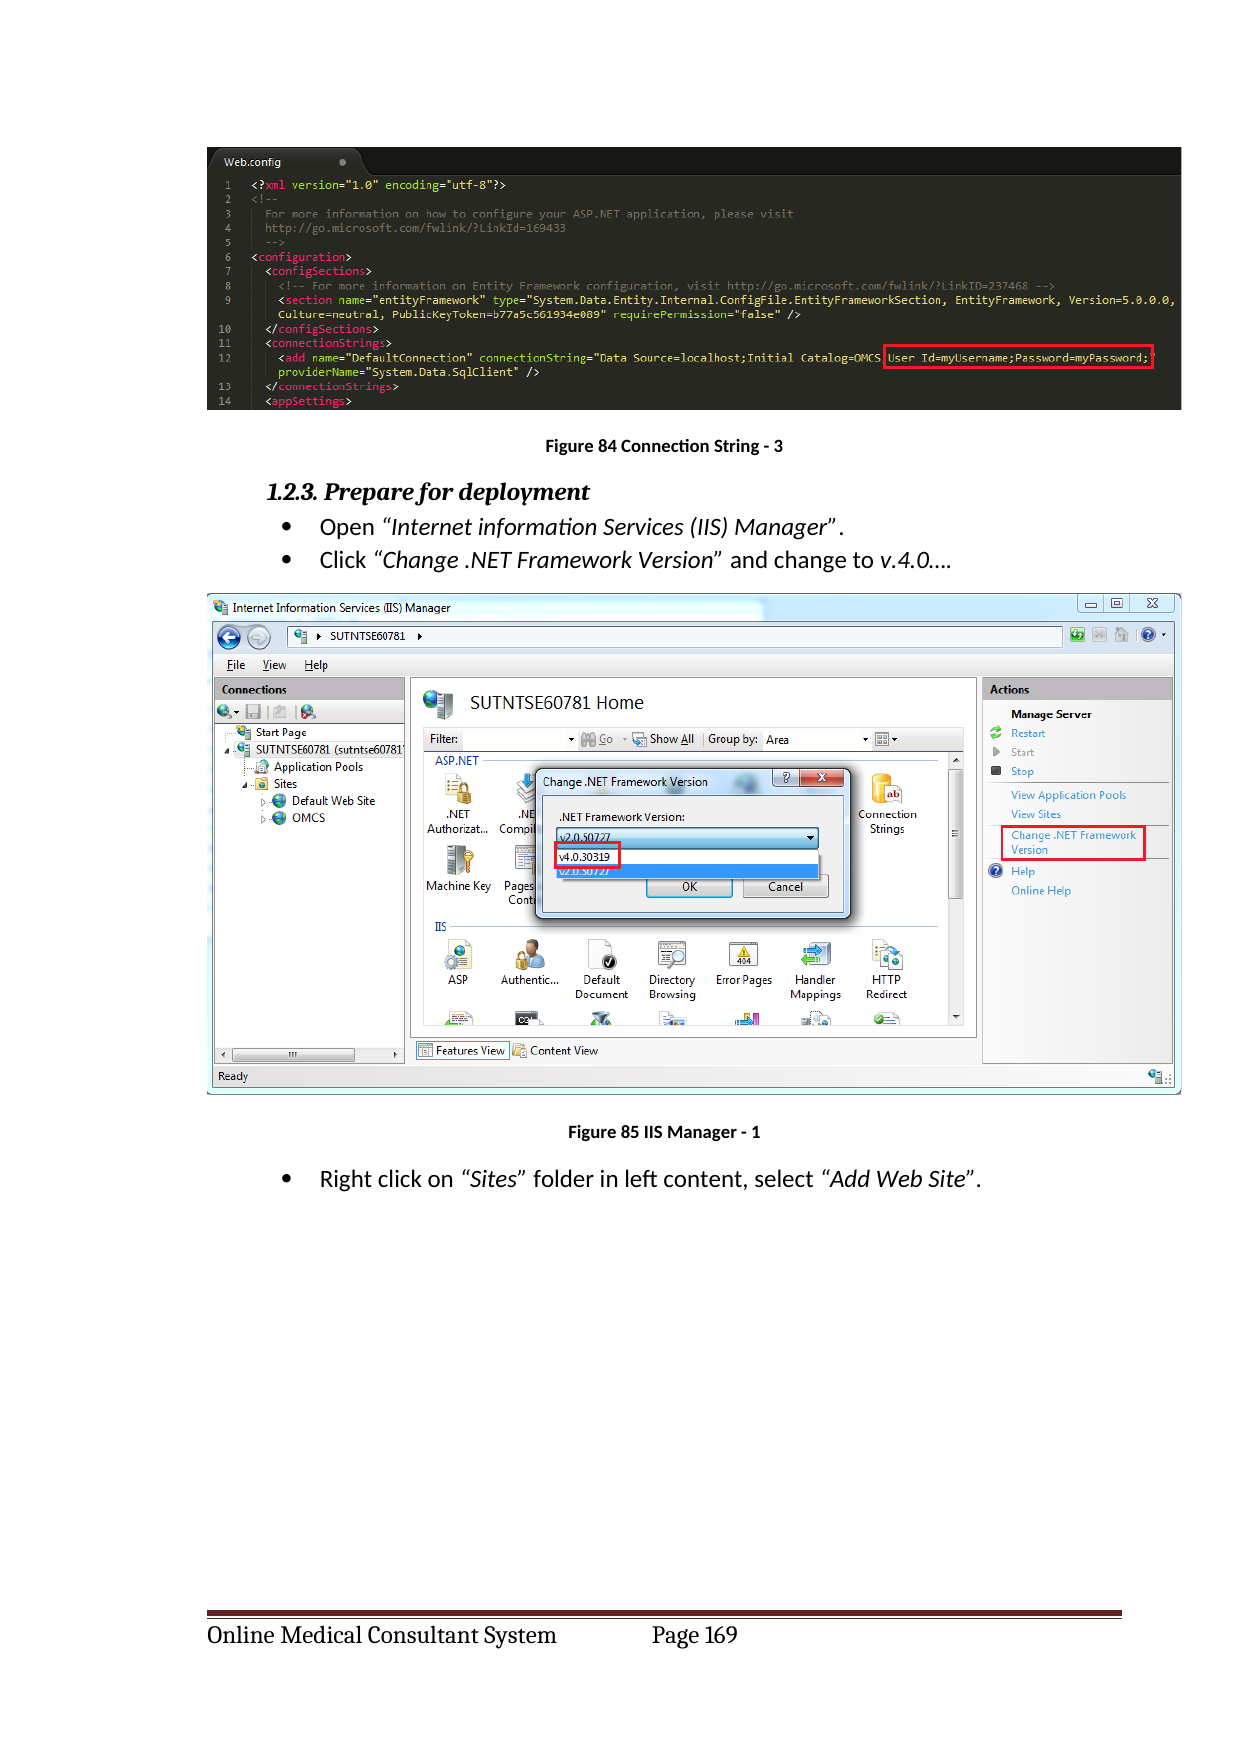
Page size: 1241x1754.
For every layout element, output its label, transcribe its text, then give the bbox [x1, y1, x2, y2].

list Open “Internet information Services (IIS) Manager”. [282, 511, 1122, 542]
subtitle Prepare for deployment [267, 478, 1122, 507]
picture [207, 593, 1182, 1095]
picture [207, 147, 1182, 410]
list Click “Change .NET Framework Version” and change to v.4.0…. [282, 544, 1122, 575]
list Right click on “Sites” folder in left content, select “Add Web Site”. [282, 1164, 1122, 1194]
